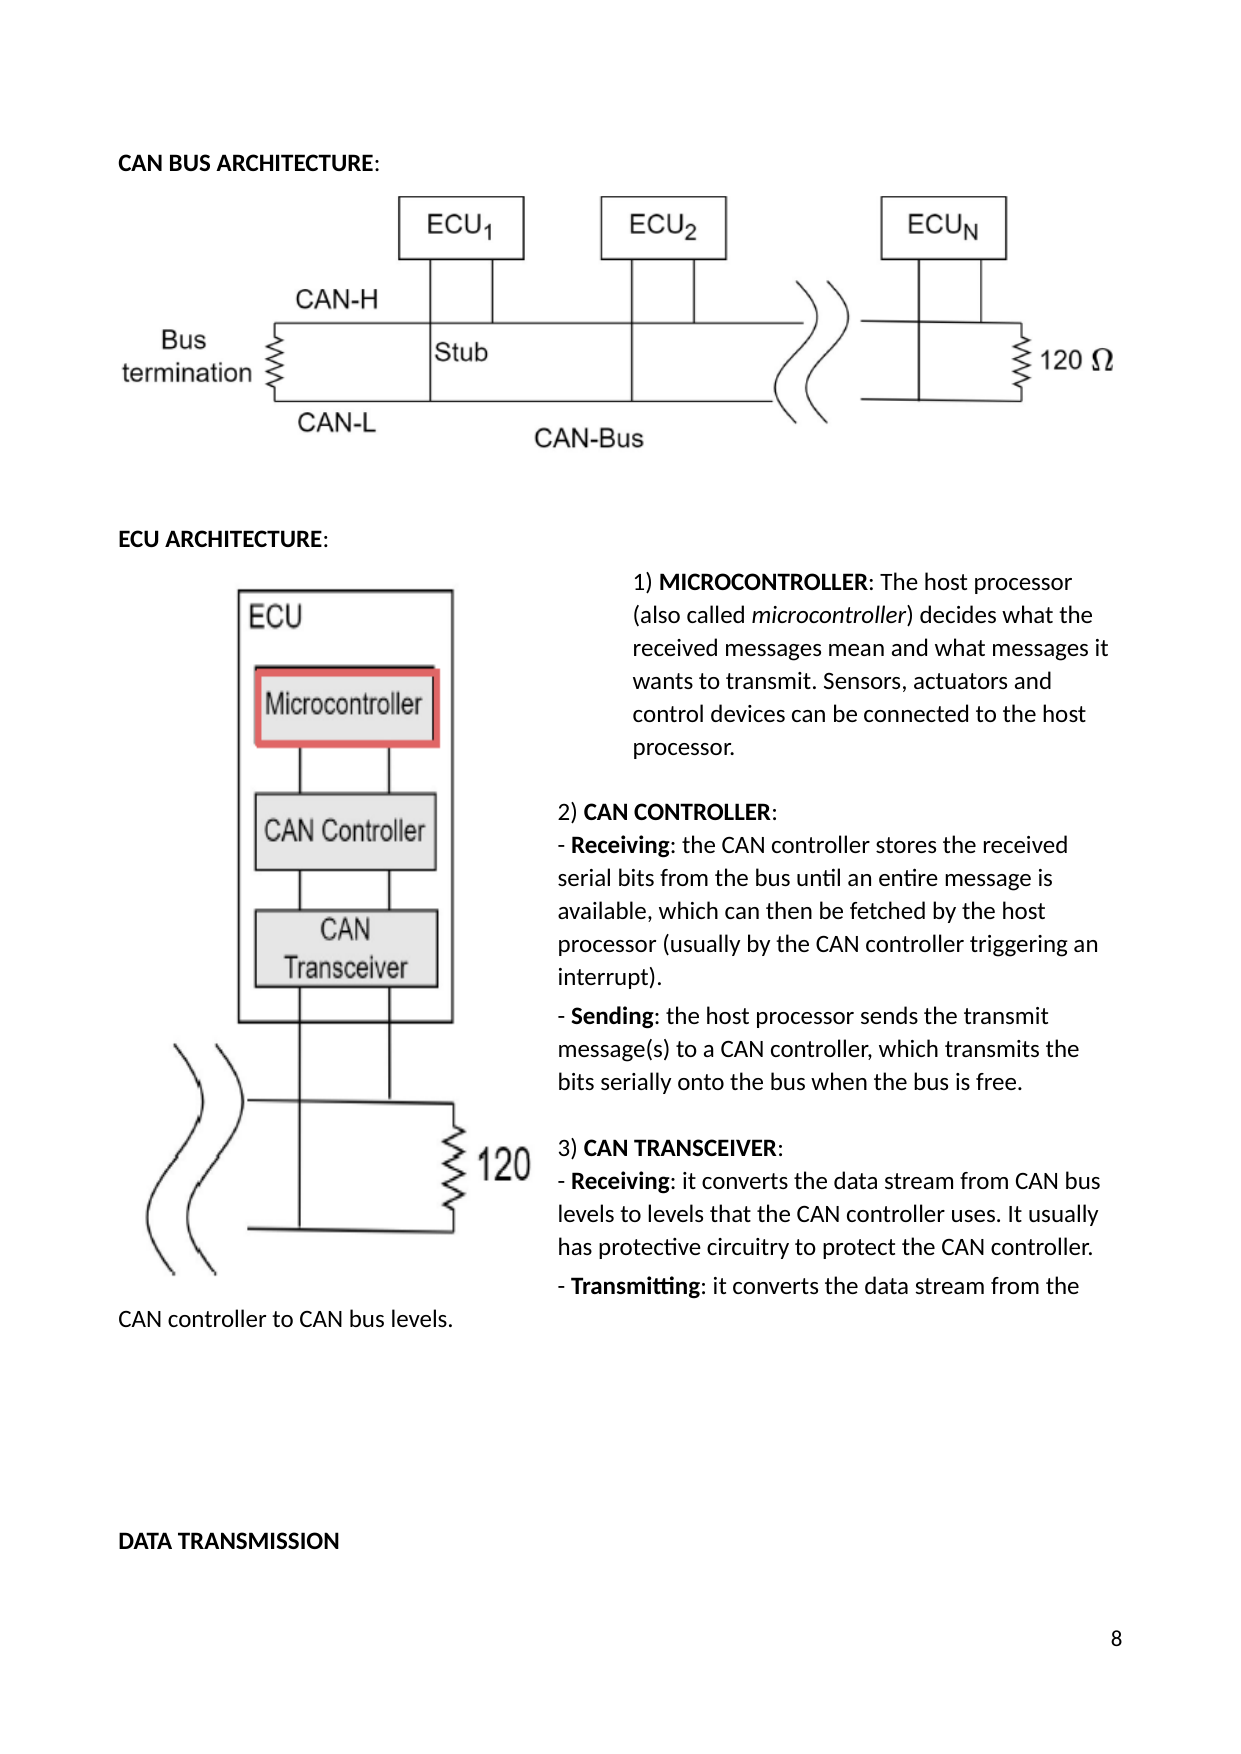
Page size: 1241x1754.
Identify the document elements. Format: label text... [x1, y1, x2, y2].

text - Receiving: it converts the data stream from CAN bus levels to levels that the CAN controller uses. It usually has protective circuitry to protect the CAN controller. [539, 1165, 1122, 1261]
picture [116, 566, 539, 1296]
list 1) MICROCONTROLLER: The host processor (also called microcontroller) decides what the received messages mean and what messages it wants to transmit. Sensors, actuators and control devices can be connected to the host processor. [539, 566, 1122, 761]
text - Sending: the host processor sends the transmit message(s) to a CAN controller, which transmits the bits serially onto the bus when the bus is free. [539, 1000, 1122, 1097]
text CAN BUS ARCHITECTURE: [118, 148, 1122, 178]
text 3) CAN TRANSCEIVER: [539, 1132, 1122, 1162]
text 2) CAN CONTROLLER: [539, 796, 1122, 827]
text DATA TRANSMISSION [118, 1525, 1122, 1556]
picture [118, 191, 1123, 455]
text - Receiving: the CAN controller stores the received serial bits from the bus until an entire message is available, which can then be fetched by the host processor (usually by the CAN controller triggering an interrupt). [539, 829, 1122, 992]
text - Transmitting: it converts the data stream from the CAN controller to CAN bus levels. [118, 1270, 1122, 1333]
text ECU ARCHITECTURE: [118, 523, 1122, 553]
